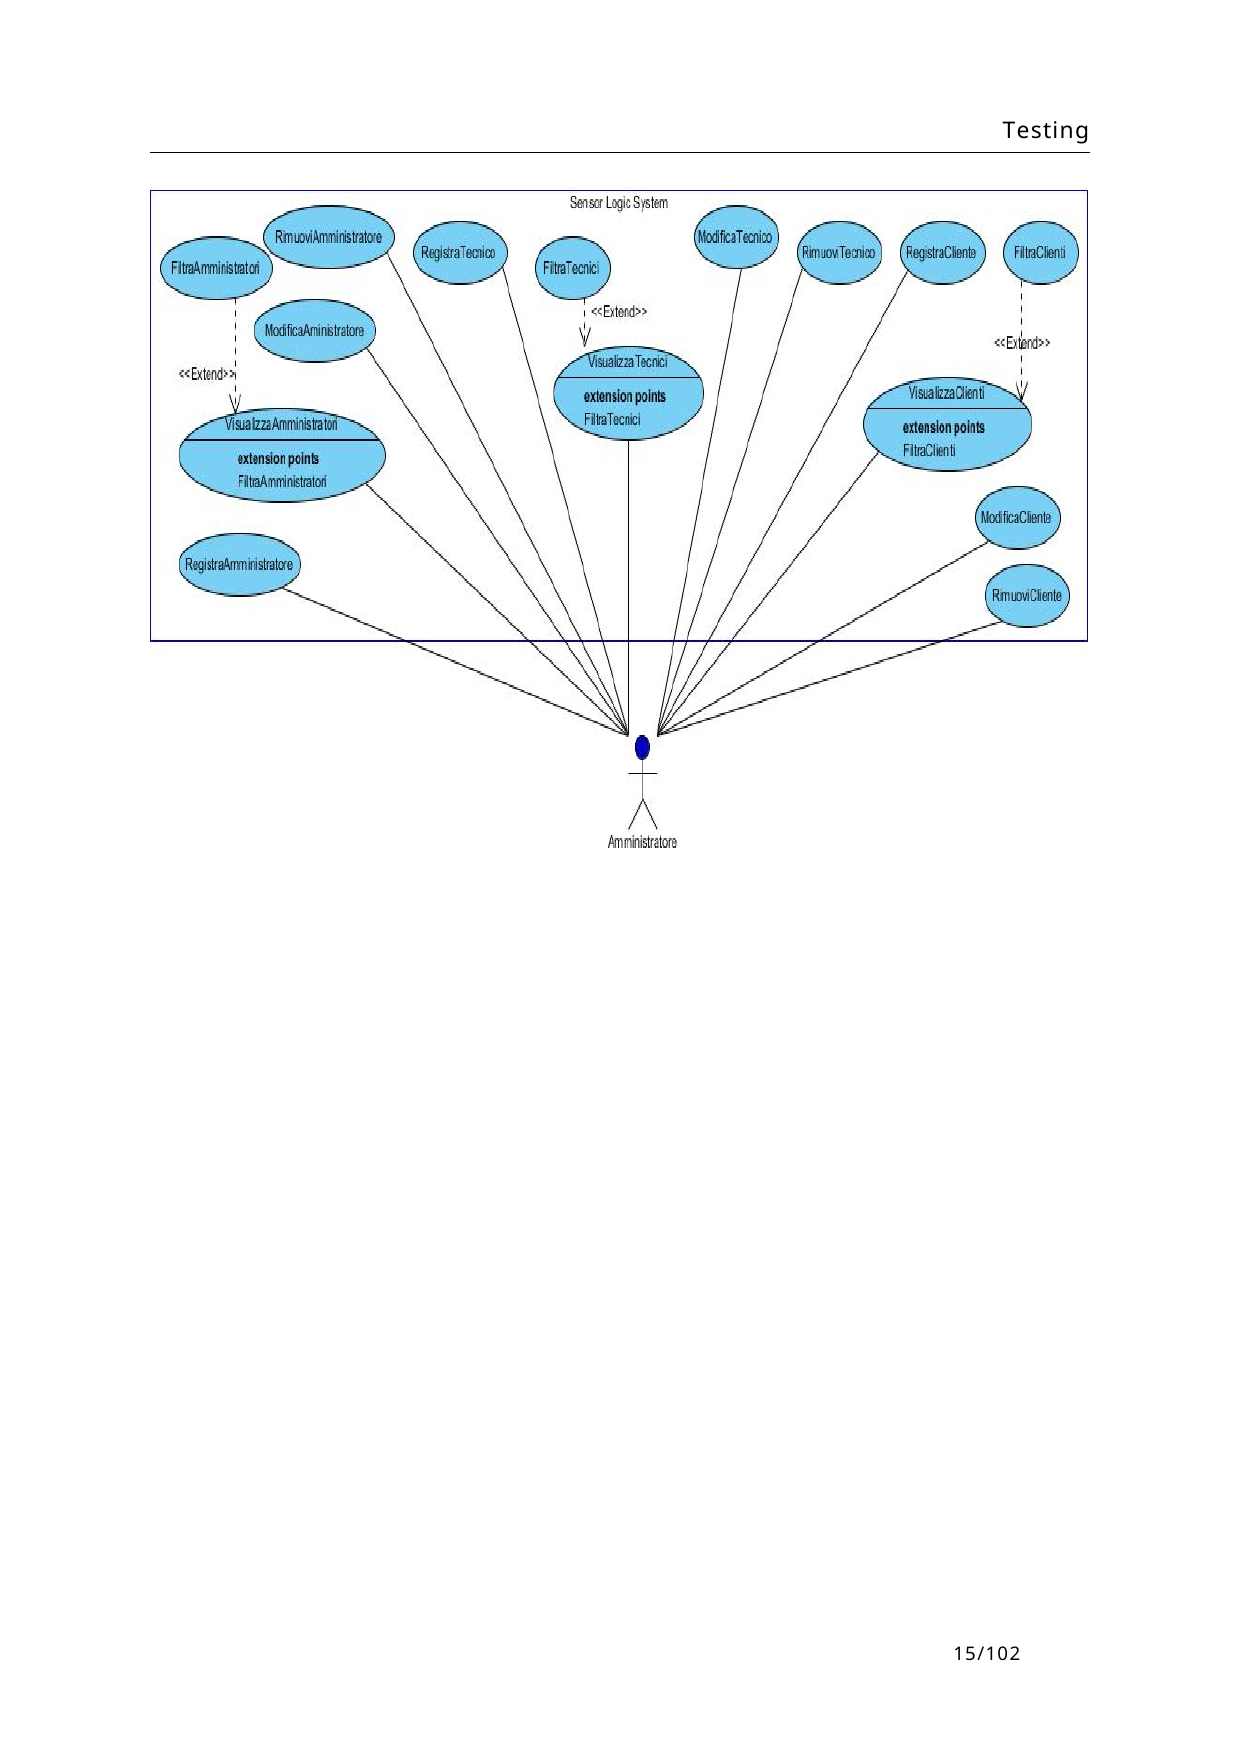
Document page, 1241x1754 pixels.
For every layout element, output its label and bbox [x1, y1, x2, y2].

picture [150, 187, 1091, 859]
